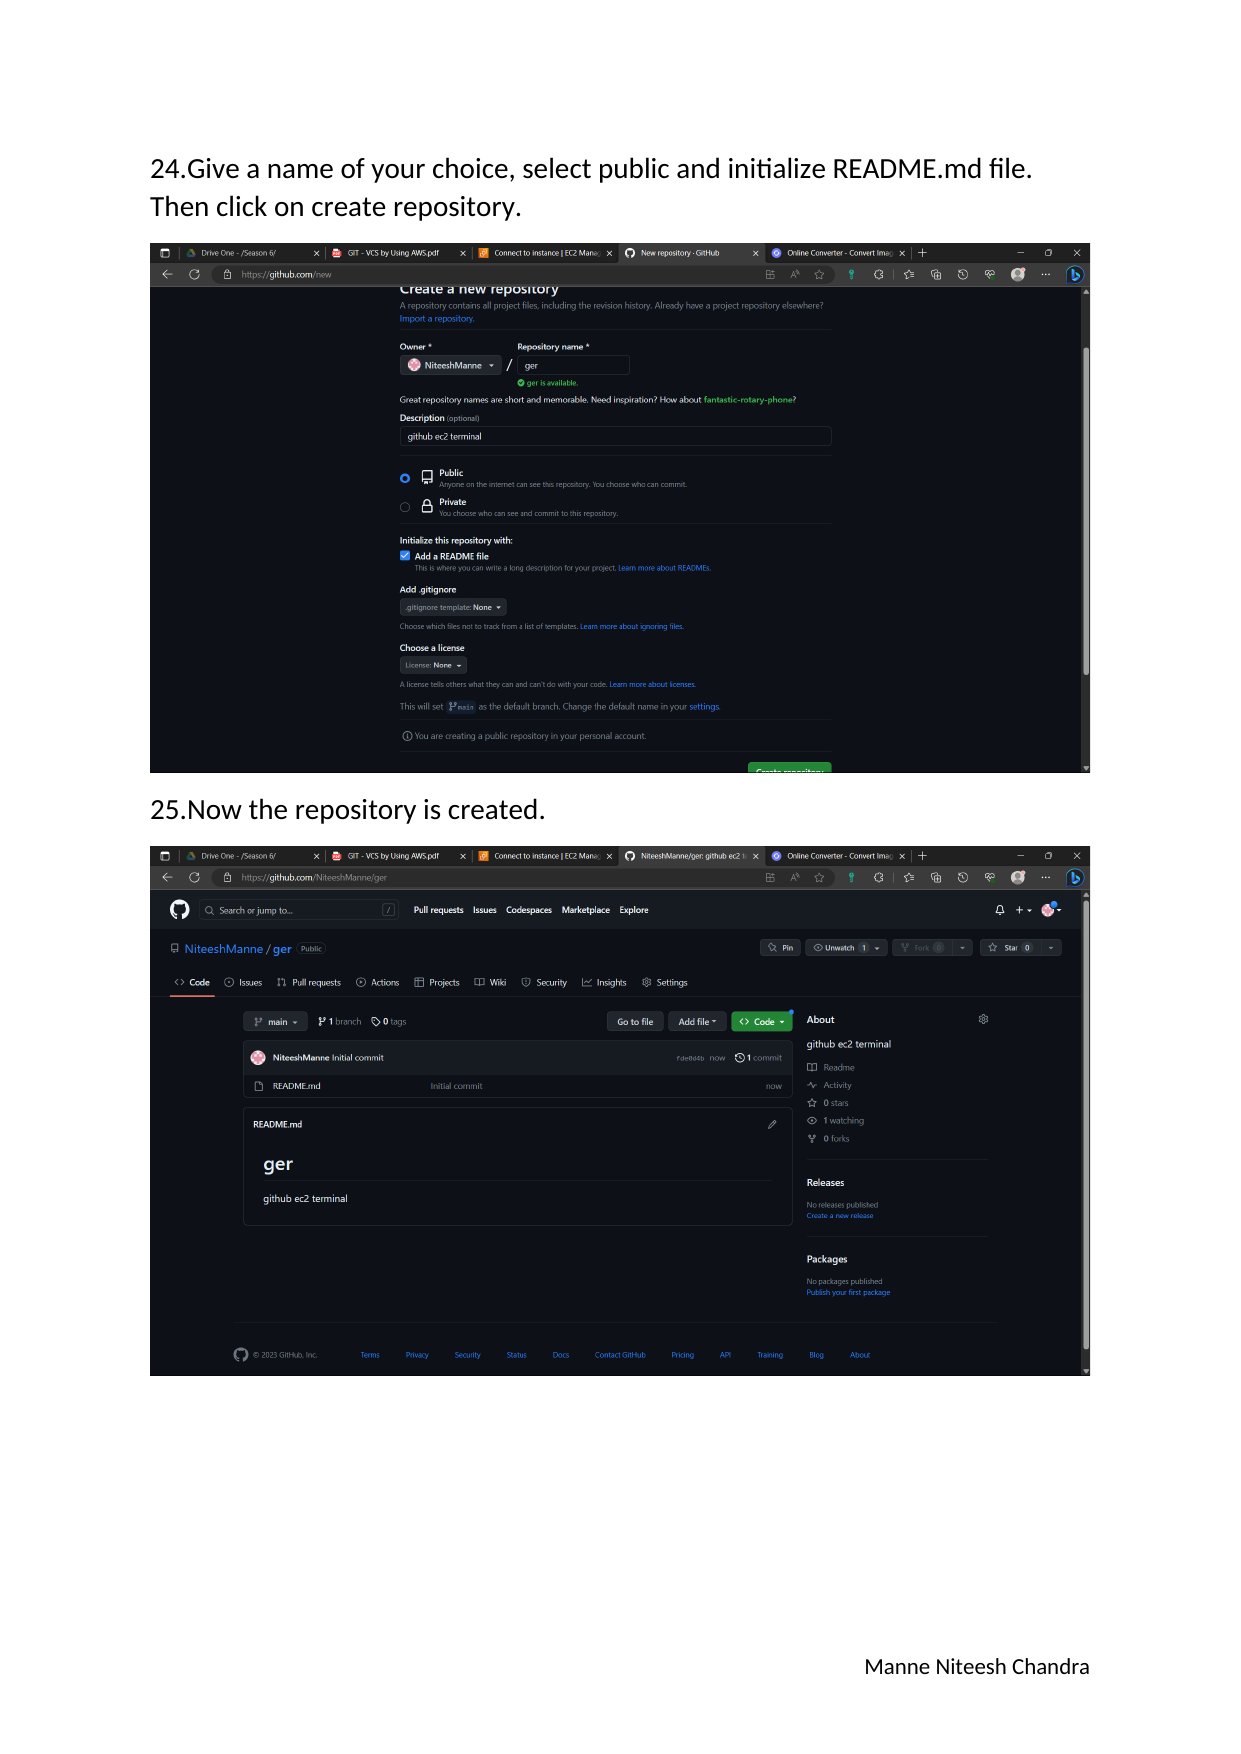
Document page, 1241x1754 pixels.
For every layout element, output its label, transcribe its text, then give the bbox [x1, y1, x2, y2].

picture [150, 846, 1091, 1376]
picture [150, 243, 1091, 773]
text 24.Give a name of your choice, select public and initialize README.md file. Then click on create repository. [150, 150, 1090, 224]
text 25.Now the repository is created. [150, 791, 1090, 827]
